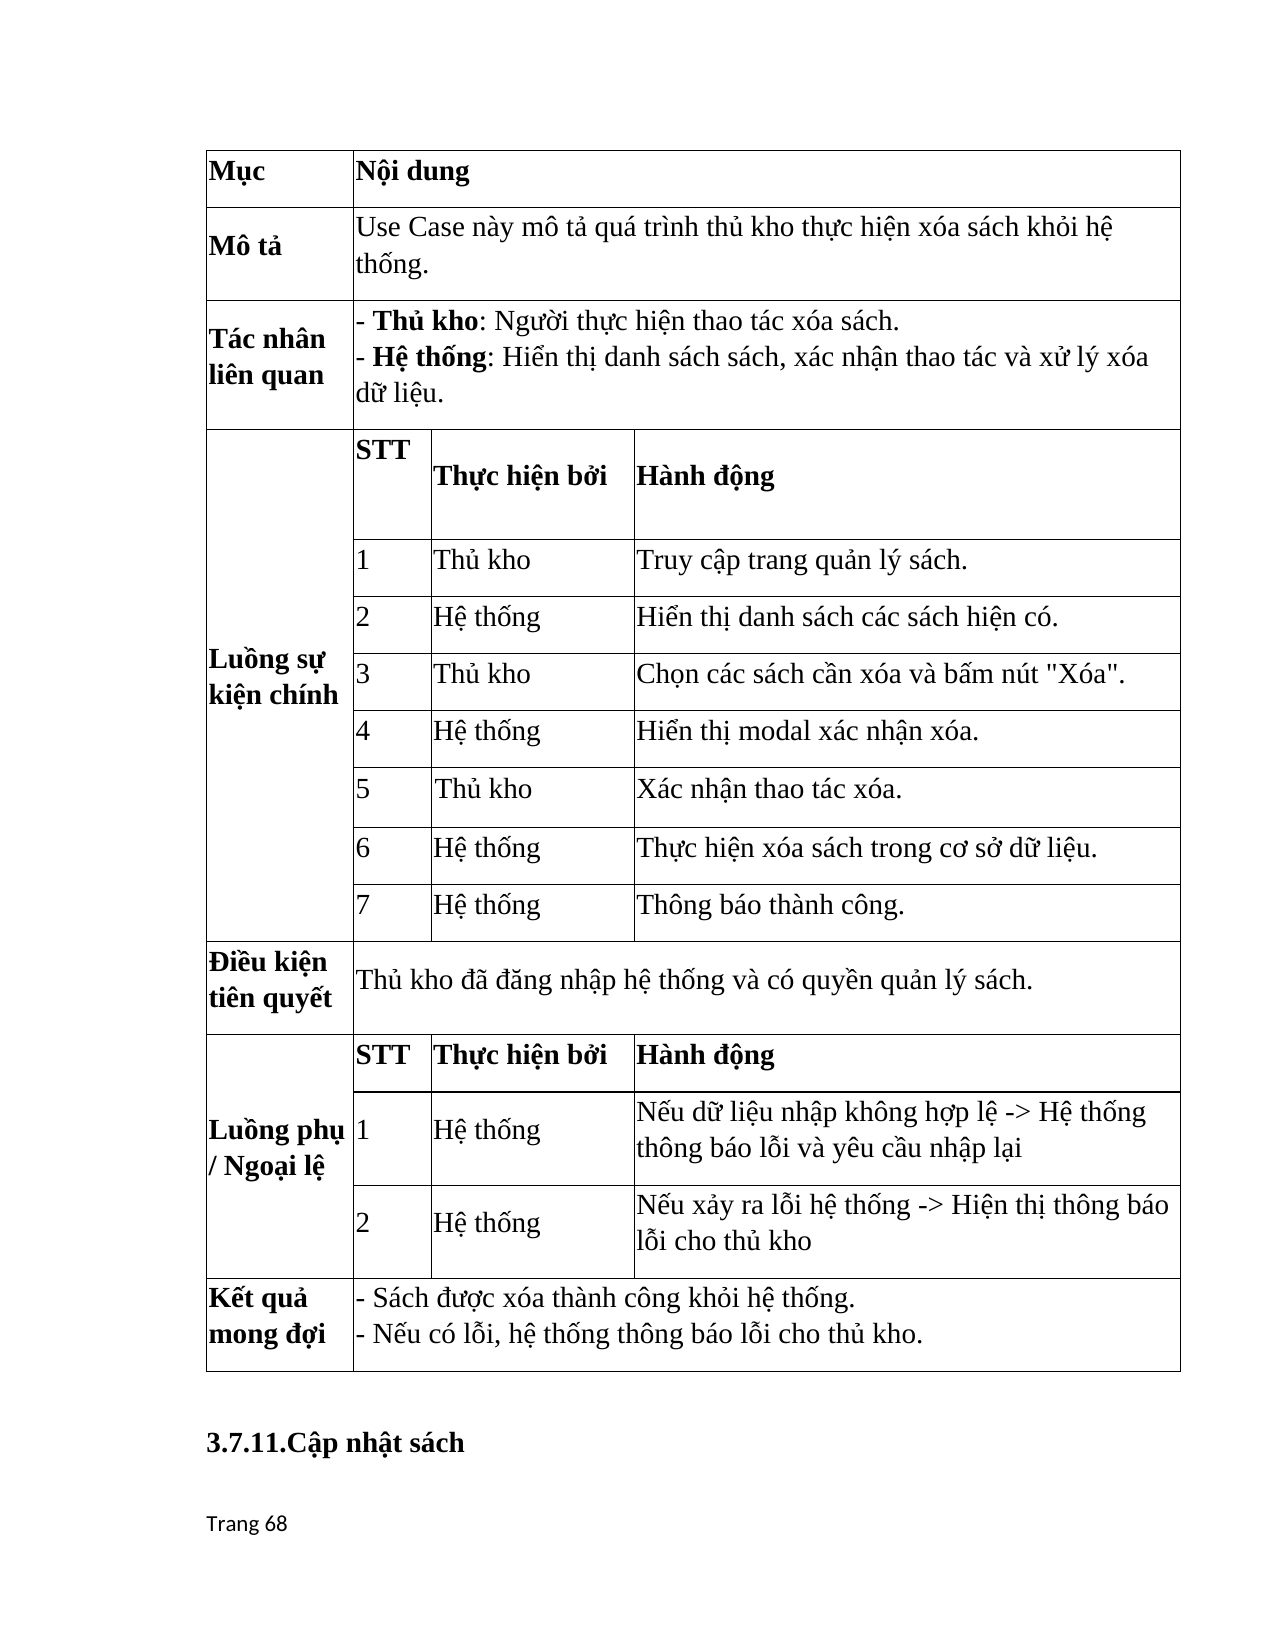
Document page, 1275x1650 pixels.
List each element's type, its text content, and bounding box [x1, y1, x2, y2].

table_cell Use Case này mô tả quá trình thủ kho thực hiện xóa sách khỏi hệ thống. [354, 208, 1180, 300]
table_cell STT [354, 430, 431, 539]
table_cell Hiển thị modal xác nhận xóa. [635, 711, 1180, 767]
table_cell 2 [354, 1186, 431, 1278]
table_cell 4 [354, 711, 431, 767]
table_cell Hành động [635, 430, 1180, 539]
subtitle 3.7.11.Cập nhật sách [206, 1433, 1187, 1458]
table_cell - Thủ kho: Người thực hiện thao tác xóa sách. - Hệ thống: Hiển thị danh sách sách, xác nhận thao tác và xử lý xóa dữ liệu. [354, 301, 1180, 429]
table_cell 7 [354, 885, 431, 941]
table_cell 6 [354, 828, 431, 884]
table_cell Hệ thống [432, 1186, 634, 1278]
table_cell Thực hiện bởi [432, 430, 634, 539]
table_cell [432, 768, 634, 827]
table_cell Hệ thống [432, 597, 634, 653]
table_cell Tác nhân liên quan [207, 301, 353, 429]
table_cell Hệ thống [432, 828, 634, 884]
table_cell Chọn các sách cần xóa và bấm nút "Xóa". [635, 654, 1180, 710]
table_header Mục [207, 151, 353, 207]
table_cell 2 [354, 597, 431, 653]
table_cell Thực hiện xóa sách trong cơ sở dữ liệu. [635, 828, 1180, 884]
table_cell Thủ kho [432, 654, 634, 710]
table_cell Hiển thị danh sách các sách hiện có. [635, 597, 1180, 653]
table_cell Thông báo thành công. [635, 885, 1180, 941]
table_cell Nếu xảy ra lỗi hệ thống -> Hiện thị thông báo lỗi cho thủ kho [635, 1186, 1180, 1278]
table_cell Kết quả mong đợi [207, 1279, 353, 1371]
table_cell Hệ thống [432, 885, 634, 941]
table_cell Điều kiện tiên quyết [207, 942, 353, 1034]
table_cell Thực hiện bởi [432, 1035, 634, 1091]
table_cell STT [354, 1035, 431, 1091]
table_cell Nếu dữ liệu nhập không hợp lệ -> Hệ thống thông báo lỗi và yêu cầu nhập lại [635, 1093, 1180, 1184]
table_cell Xác nhận thao tác xóa. [635, 768, 1180, 827]
table_cell - Sách được xóa thành công khỏi hệ thống. - Nếu có lỗi, hệ thống thông báo lỗi cho thủ kho. [354, 1279, 1180, 1371]
table_cell Thủ kho đã đăng nhập hệ thống và có quyền quản lý sách. [354, 942, 1180, 1034]
table_header Nội dung [354, 151, 1180, 207]
table_cell Luồng sự kiện chính [207, 430, 353, 941]
table_cell Hành động [635, 1035, 1180, 1091]
table_cell Hệ thống [432, 711, 634, 767]
table_cell Truy cập trang quản lý sách. [635, 540, 1180, 596]
table_cell Hệ thống [432, 1093, 634, 1184]
table_cell 3 [354, 654, 431, 710]
table_cell 1 [354, 1093, 431, 1184]
table_cell 5 [354, 768, 431, 827]
table_cell 1 [354, 540, 431, 596]
table_cell Thủ kho [432, 540, 634, 596]
table_cell Luồng phụ / Ngoại lệ [207, 1035, 353, 1278]
table_cell Mô tả [207, 208, 353, 300]
